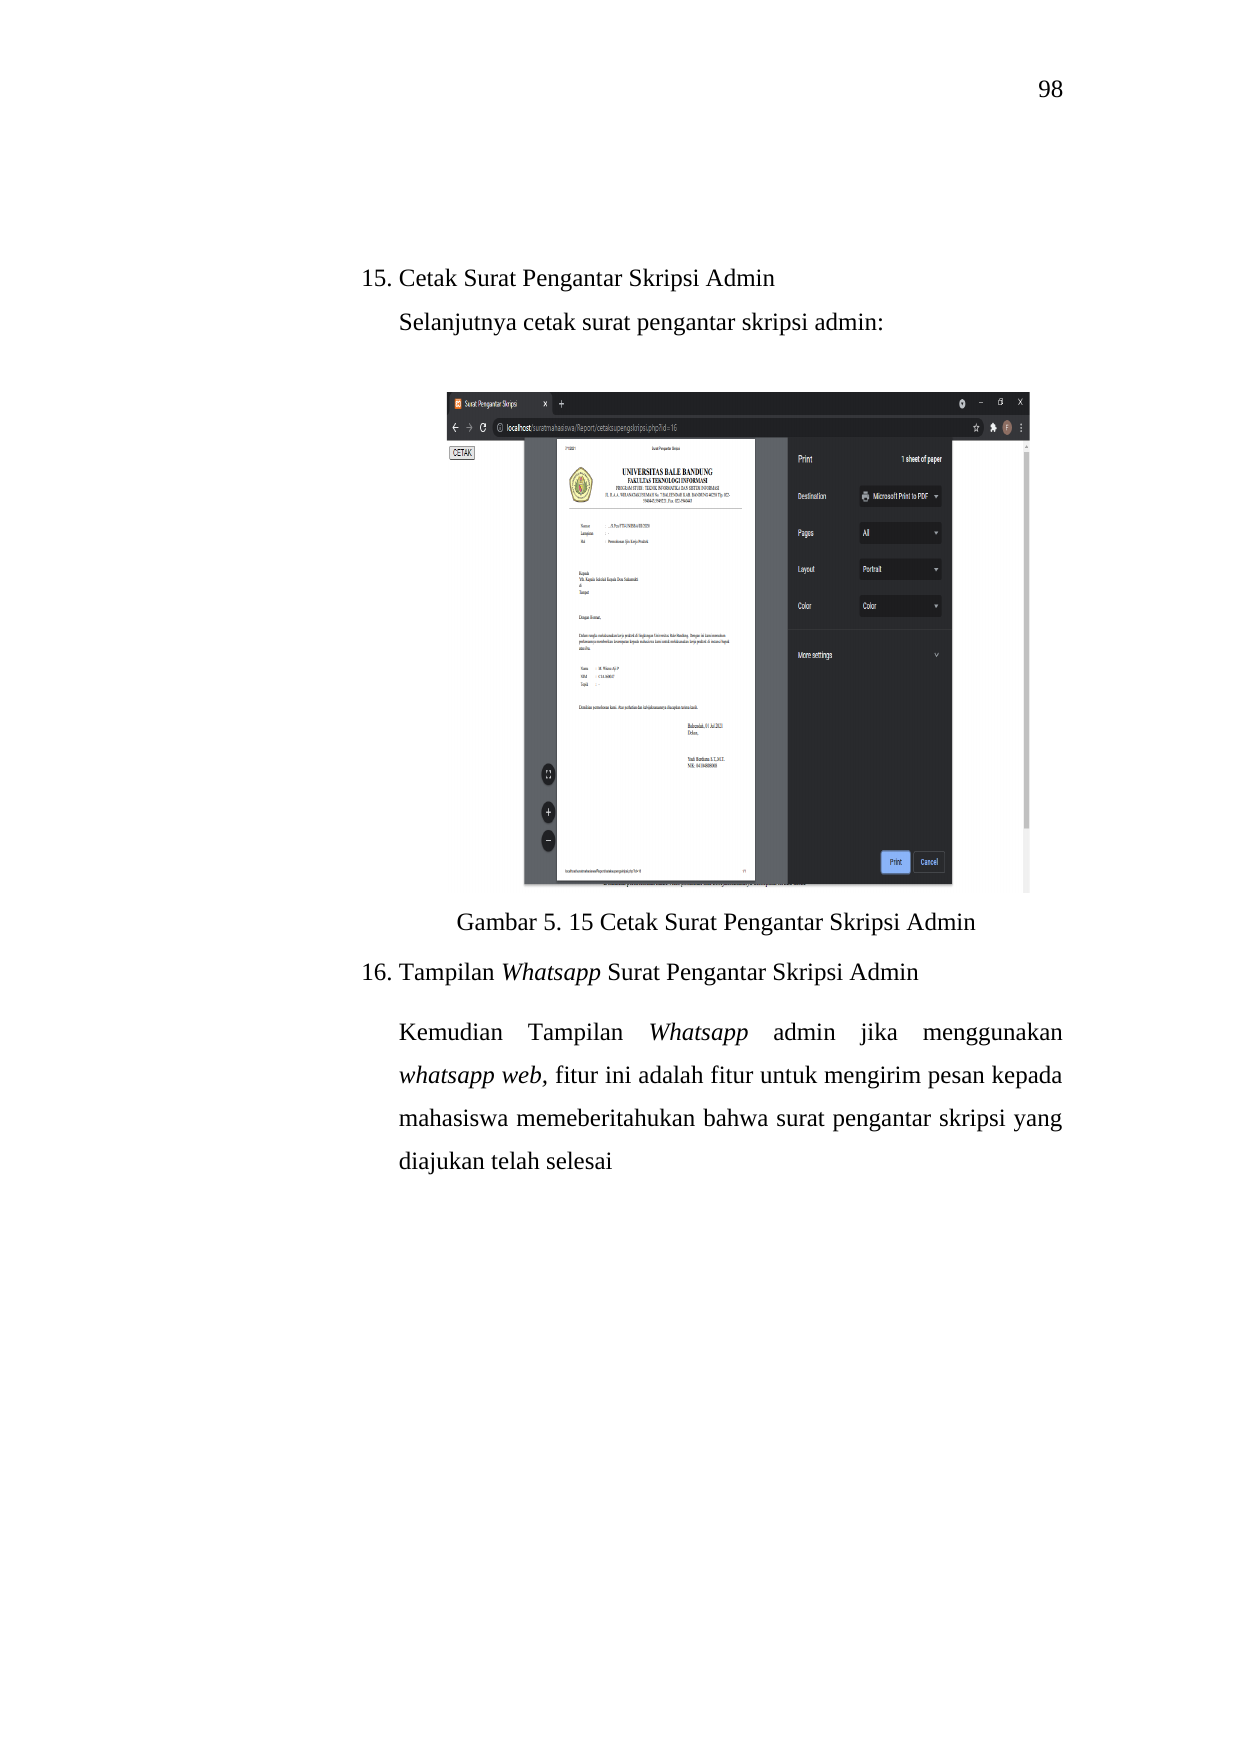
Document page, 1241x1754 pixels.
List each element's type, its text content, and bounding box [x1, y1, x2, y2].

text Kemudian Tampilan Whatsapp admin jika menggunakan whatsapp web, fitur ini adalah fitur untuk mengirim pesan kepada mahasiswa memeberitahukan bahwa surat pengantar skripsi yang diajukan telah selesai [399, 1017, 1063, 1175]
list Tampilan Whatsapp Surat Pengantar Skripsi Admin [361, 957, 1063, 986]
list Cetak Surat Pengantar Skripsi Admin [361, 263, 1063, 292]
text Gambar 5. 15 Cetak Surat Pengantar Skripsi Admin [369, 907, 1063, 936]
picture [446, 392, 1030, 893]
list Selanjutnya cetak surat pengantar skripsi admin: [399, 307, 1063, 335]
